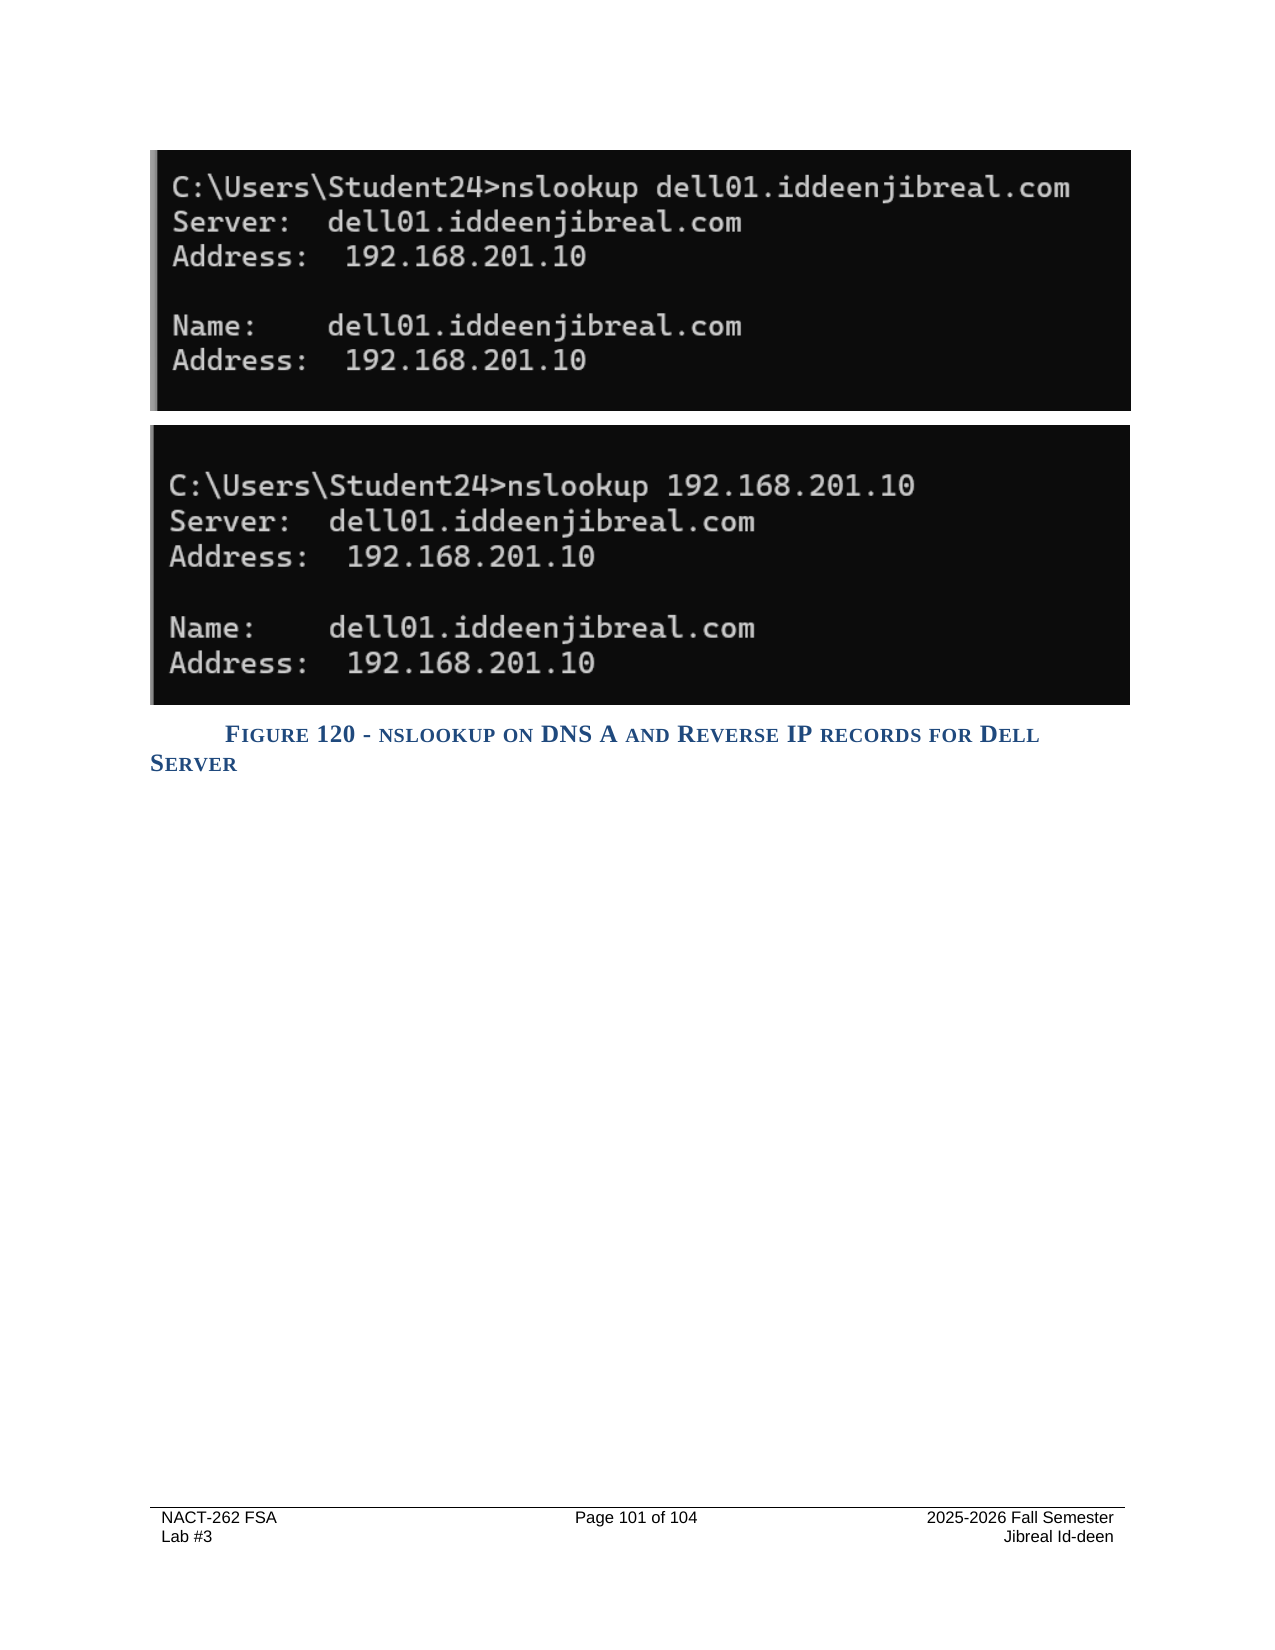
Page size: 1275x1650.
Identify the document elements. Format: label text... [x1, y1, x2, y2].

picture [150, 150, 1131, 411]
picture [150, 425, 1130, 705]
text Figure 120 - nslookup on DNS A and Reverse IP records for Dell Server [150, 719, 1125, 777]
